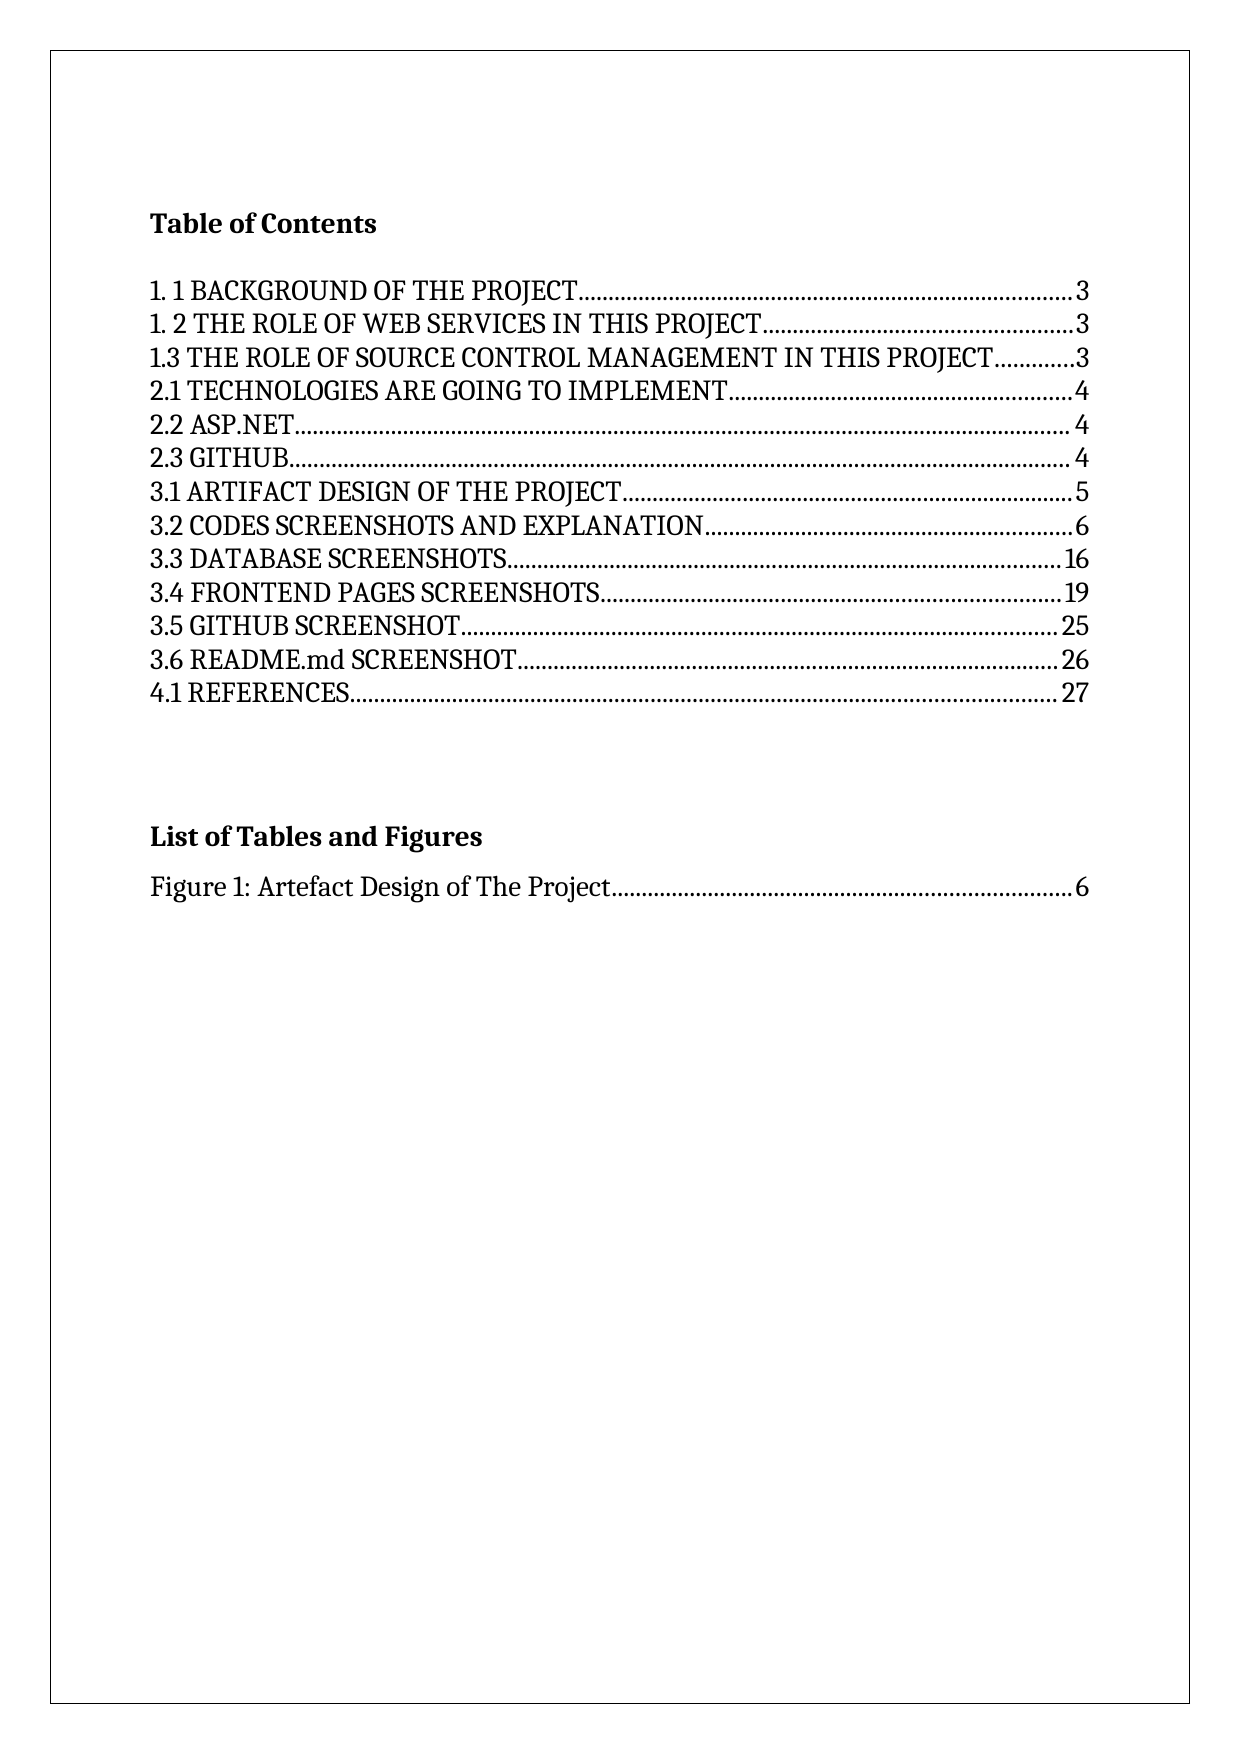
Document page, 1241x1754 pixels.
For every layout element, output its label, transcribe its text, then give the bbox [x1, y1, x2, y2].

text 3.6 README.md SCREENSHOT 26 [150, 643, 1090, 676]
text 3.4 FRONTEND PAGES SCREENSHOTS 19 [150, 576, 1090, 609]
text 2.3 GITHUB 4 [150, 442, 1090, 475]
text 1. 2 THE ROLE OF WEB SERVICES IN THIS PROJECT 3 [150, 307, 1090, 341]
text 2.1 TECHNOLOGIES ARE GOING TO IMPLEMENT 4 [150, 374, 1090, 408]
text 2.2 ASP.NET 4 [150, 408, 1090, 442]
text List of Tables and Figures [150, 820, 1090, 853]
text 4.1 REFERENCES 27 [150, 676, 1090, 710]
text Table of Contents [150, 207, 1090, 240]
text 1.3 THE ROLE OF SOURCE CONTROL MANAGEMENT IN THIS PROJECT 3 [150, 341, 1090, 374]
text 3.3 DATABASE SCREENSHOTS 16 [150, 542, 1090, 576]
text 3.2 CODES SCREENSHOTS AND EXPLANATION 6 [150, 509, 1090, 542]
text Figure 1: Artefact Design of The Project 6 [150, 870, 1090, 904]
text 3.1 ARTIFACT DESIGN OF THE PROJECT 5 [150, 475, 1090, 509]
text 1. 1 BACKGROUND OF THE PROJECT 3 [150, 274, 1090, 307]
text 3.5 GITHUB SCREENSHOT 25 [150, 609, 1090, 643]
